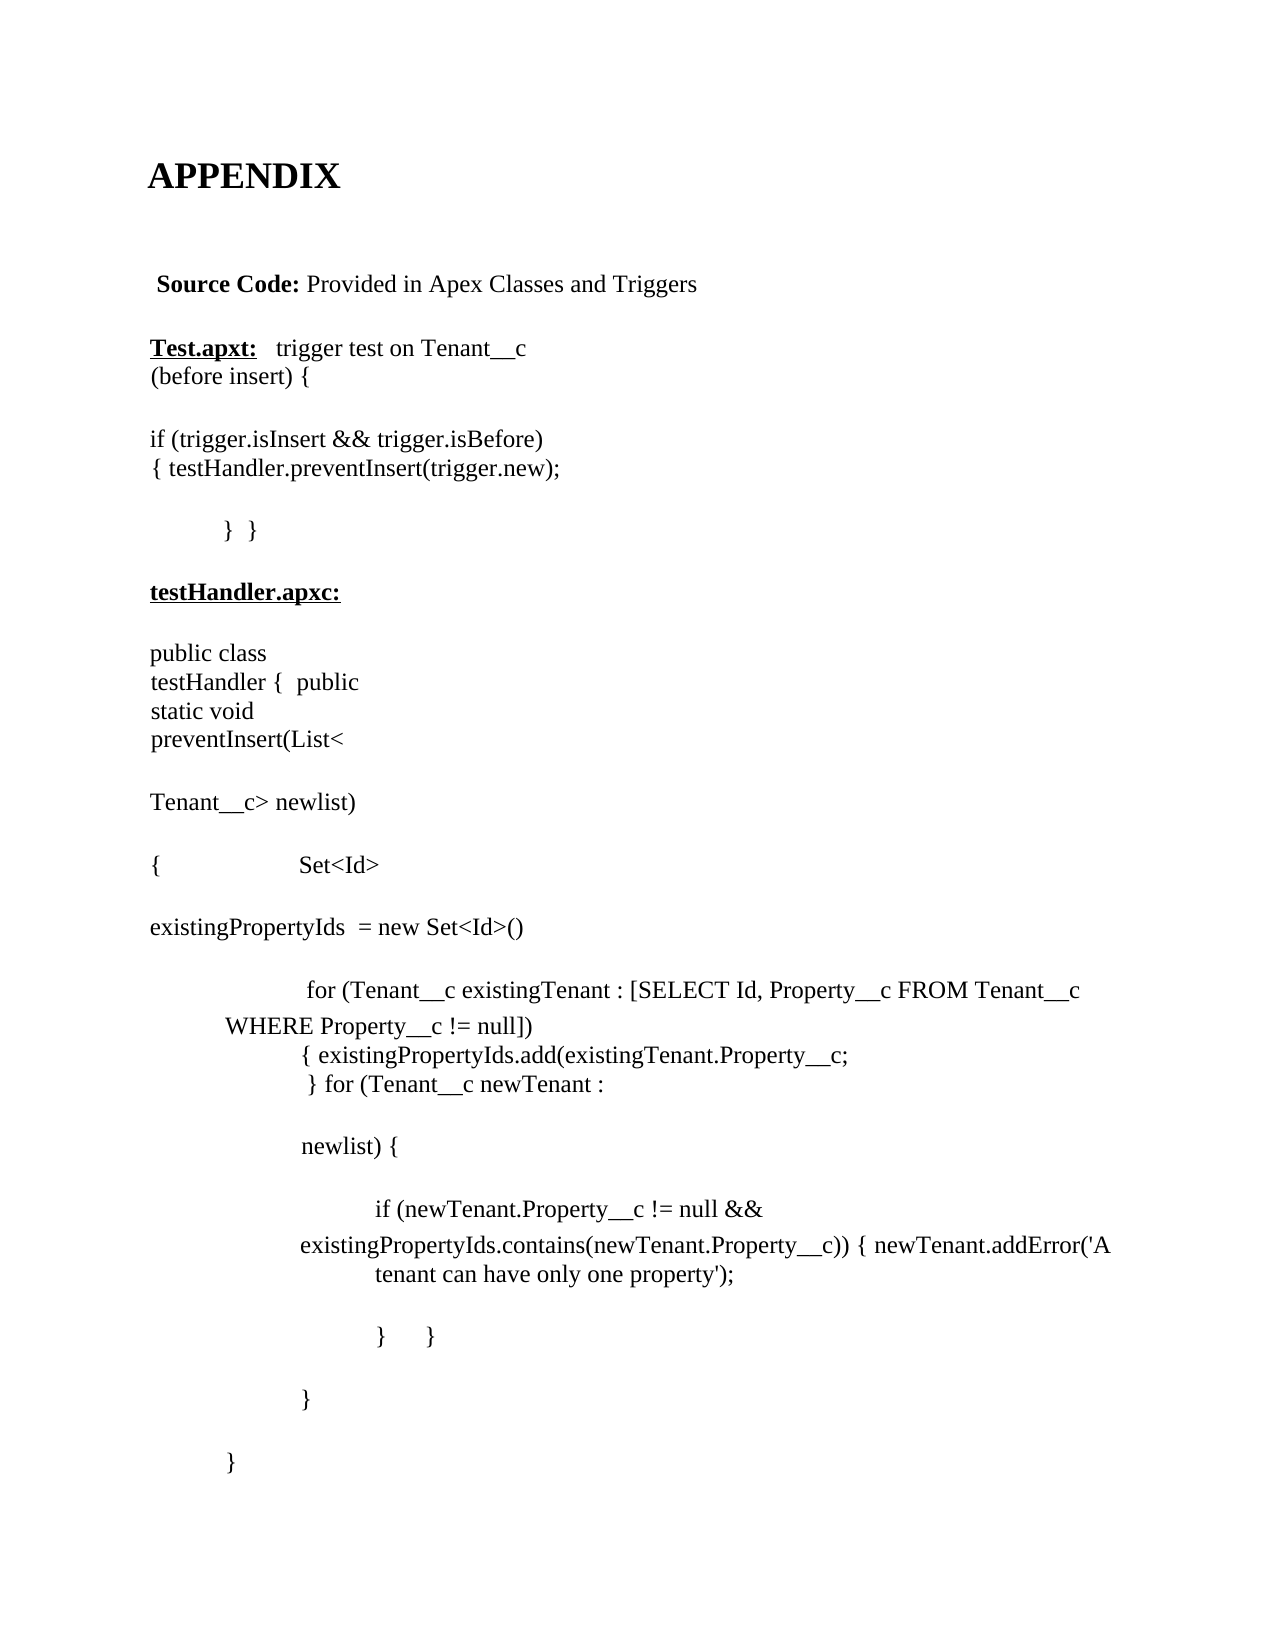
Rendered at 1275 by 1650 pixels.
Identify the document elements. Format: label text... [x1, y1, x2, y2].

text Source Code: Provided in Apex Classes and Triggers [149, 269, 1189, 298]
text existingPropertyIds = new Set<Id>() [149, 912, 1189, 941]
text } [225, 1447, 1189, 1475]
text Test.apxt: trigger test on Tenant__c (before insert) { [149, 333, 599, 390]
text } } [375, 1321, 1189, 1350]
text testHandler.apxc: [149, 577, 455, 606]
subtitle APPENDIX [147, 153, 1189, 196]
text { Set<Id> [149, 850, 1189, 878]
text } [300, 1384, 1189, 1413]
text } } [147, 515, 455, 544]
text WHERE Property__c != null]) { existingPropertyIds.add(existingTenant.Property__c; [225, 1011, 1086, 1069]
text newlist) { [301, 1131, 1189, 1160]
text } for (Tenant__c newTenant : [300, 1069, 1189, 1097]
text for (Tenant__c existingTenant : [SELECT Id, Property__c FROM Tenant__c [300, 975, 1189, 1004]
text if (newTenant.Property__c != null && [375, 1194, 1189, 1223]
text Tenant__c> newlist) [149, 787, 1189, 816]
text public class testHandler { public static void preventInsert(List< [149, 638, 360, 753]
text if (trigger.isInsert && trigger.isBefore){ testHandler.preventInsert(trigger.new); [149, 424, 599, 481]
text existingPropertyIds.contains(newTenant.Property__c)) { newTenant.addError('A tenant can have only one property'); [300, 1230, 1173, 1288]
